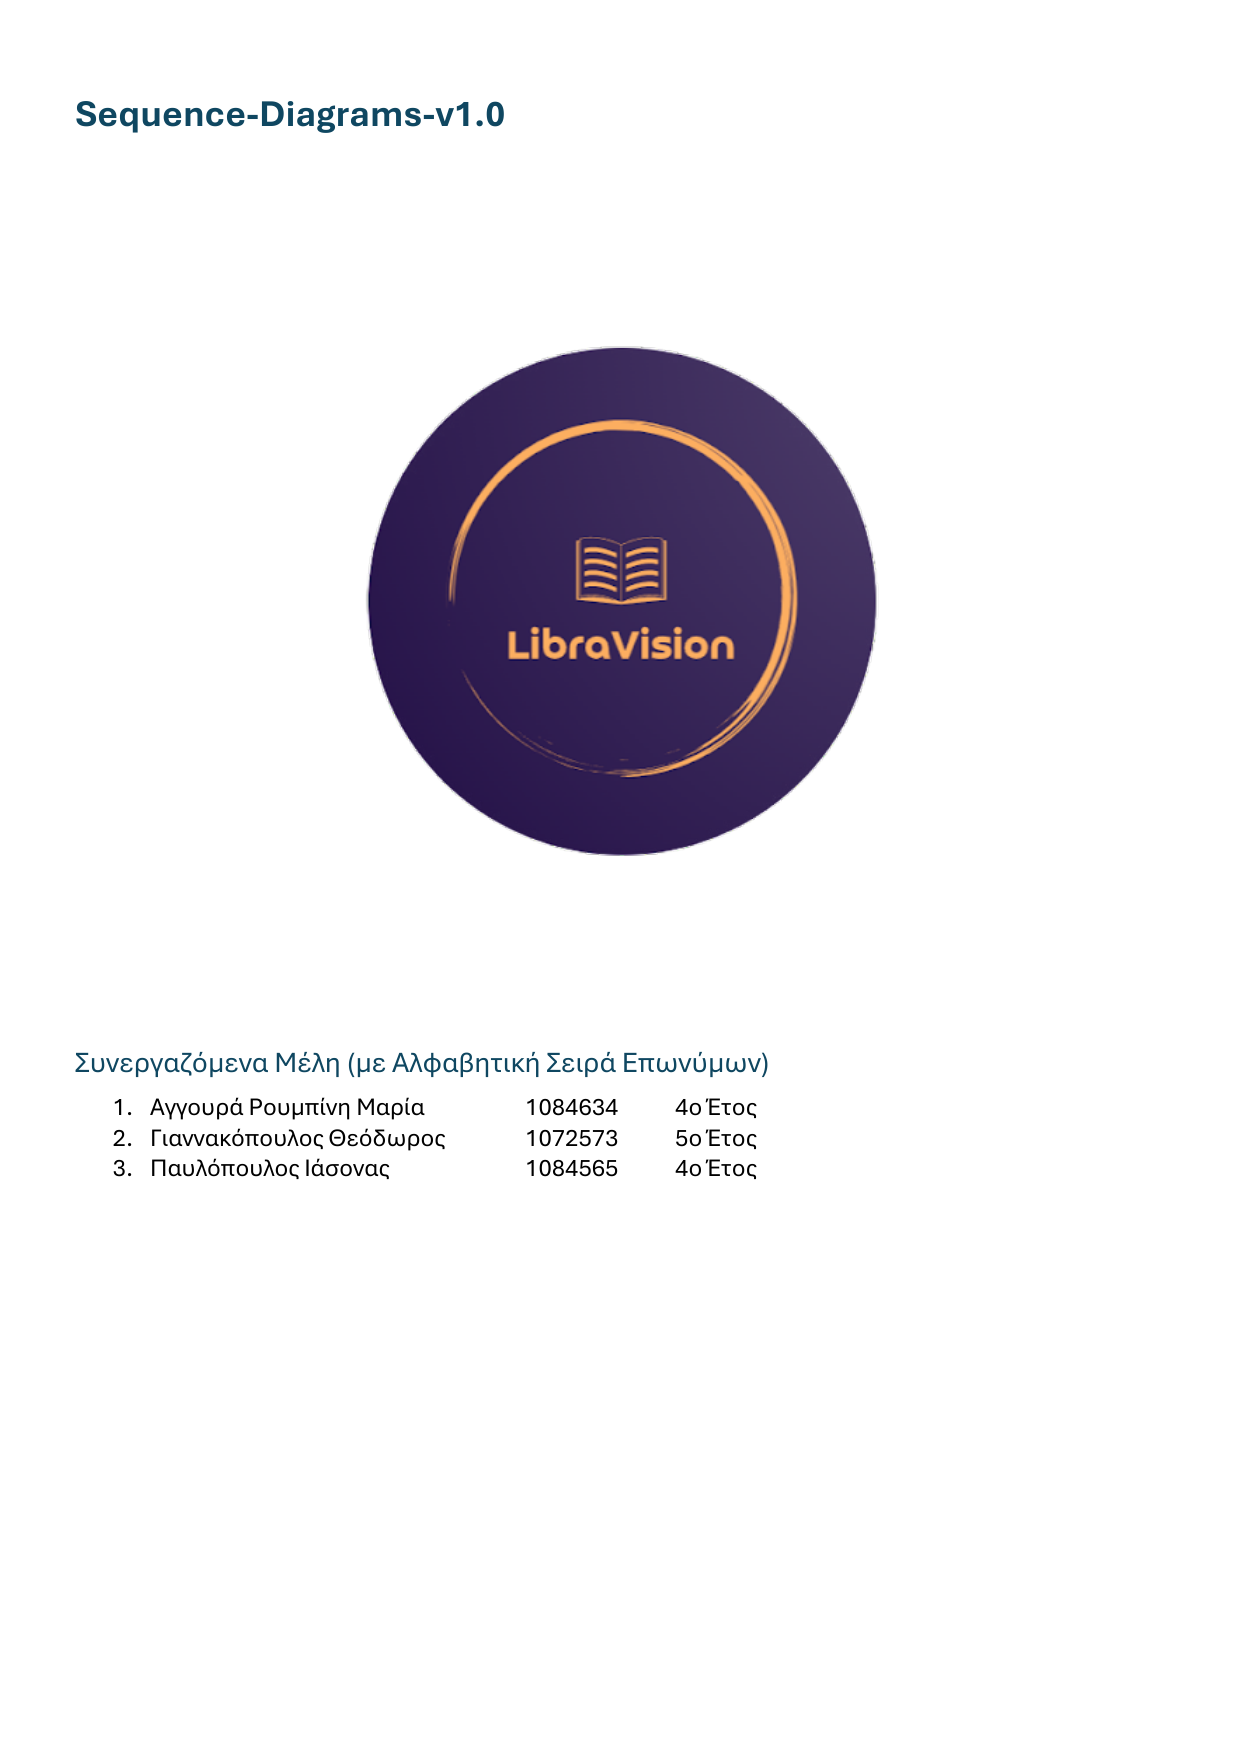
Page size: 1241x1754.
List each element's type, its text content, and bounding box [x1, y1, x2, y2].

subtitle Sequence-Diagrams-v1.0 [75, 92, 1165, 137]
list Γιαννακόπουλος Θεόδωρος 1072573 5ο Έτος [112, 1123, 1165, 1153]
list Παυλόπουλος Ιάσονας 1084565 4ο Έτος [112, 1153, 1165, 1184]
list Αγγουρά Ρουμπίνη Μαρία 1084634 4ο Έτος [112, 1092, 1165, 1123]
subtitle Συνεργαζόμενα Μέλη (με Αλφαβητική Σειρά Επωνύμων) [75, 1045, 1165, 1081]
picture [346, 338, 894, 897]
